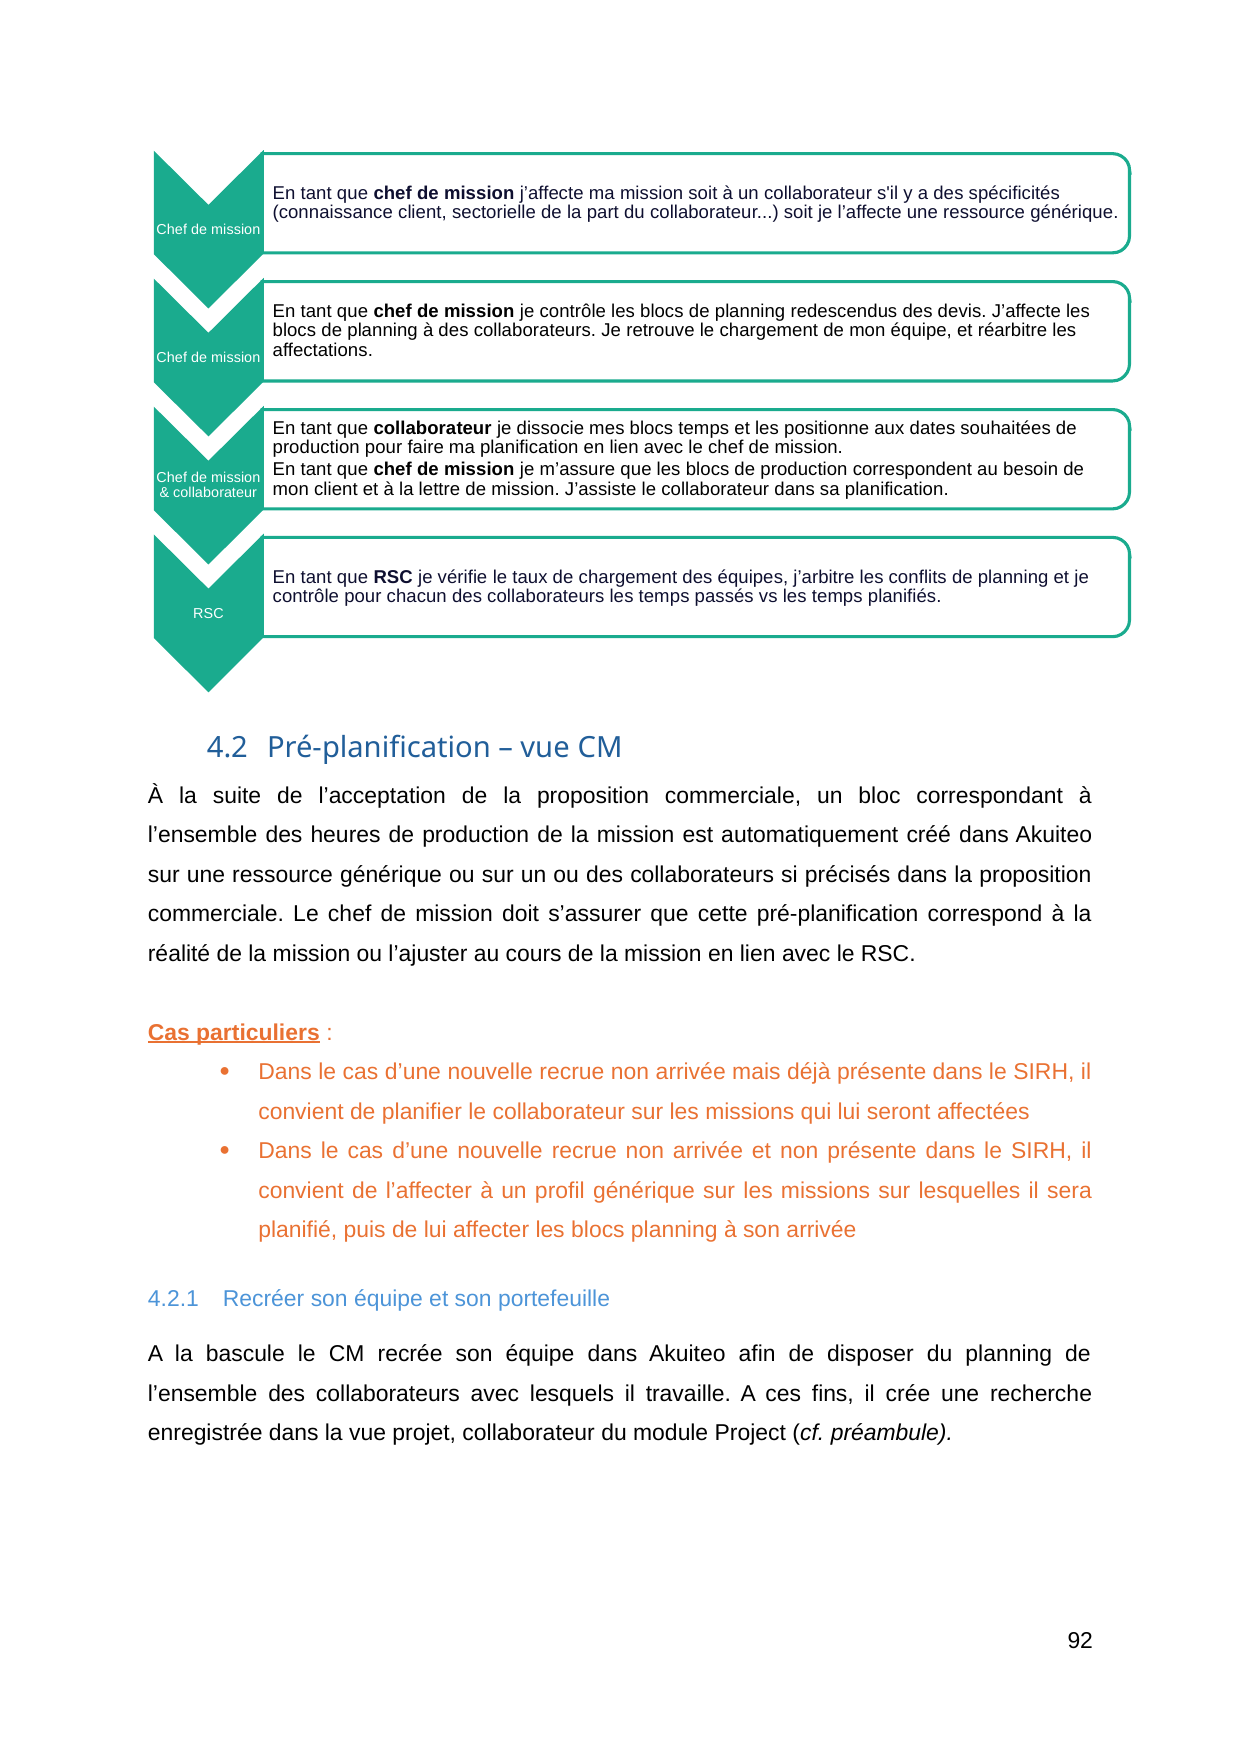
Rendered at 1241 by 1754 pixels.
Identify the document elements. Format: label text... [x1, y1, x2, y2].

text À la suite de l’acceptation de la proposition commerciale, un bloc correspondant à l’ensemble des heures de production de la mission est automatiquement créé dans Akuiteo sur une ressource générique ou sur un ou des collaborateurs si précisés dans la proposition commerciale. Le chef de mission doit s’assurer que cette pré-planification correspond à la réalité de la mission ou l’ajuster au cours de la mission en lien avec le RSC. [148, 782, 1093, 966]
subtitle Pré-planification – vue CM [207, 726, 1093, 766]
text A la bascule le CM recrée son équipe dans Akuiteo afin de disposer du planning de l’ensemble des collaborateurs avec lesquels il travaille. A ces fins, il crée une recherche enregistrée dans la vue projet, collaborateur du module Project (cf. préambule). [148, 1340, 1093, 1446]
list Dans le cas d’une nouvelle recrue non arrivée mais déjà présente dans le SIRH, il convient de planifier le collaborateur sur les missions qui lui seront affectées [221, 1058, 1093, 1124]
list Dans le cas d’une nouvelle recrue non arrivée et non présente dans le SIRH, il convient de l’affecter à un profil générique sur les missions sur lesquelles il sera planifié, puis de lui affecter les blocs planning à son arrivée [221, 1137, 1093, 1242]
subtitle Recréer son équipe et son portefeuille [148, 1285, 1093, 1311]
text Cas particuliers : [148, 1019, 1093, 1045]
